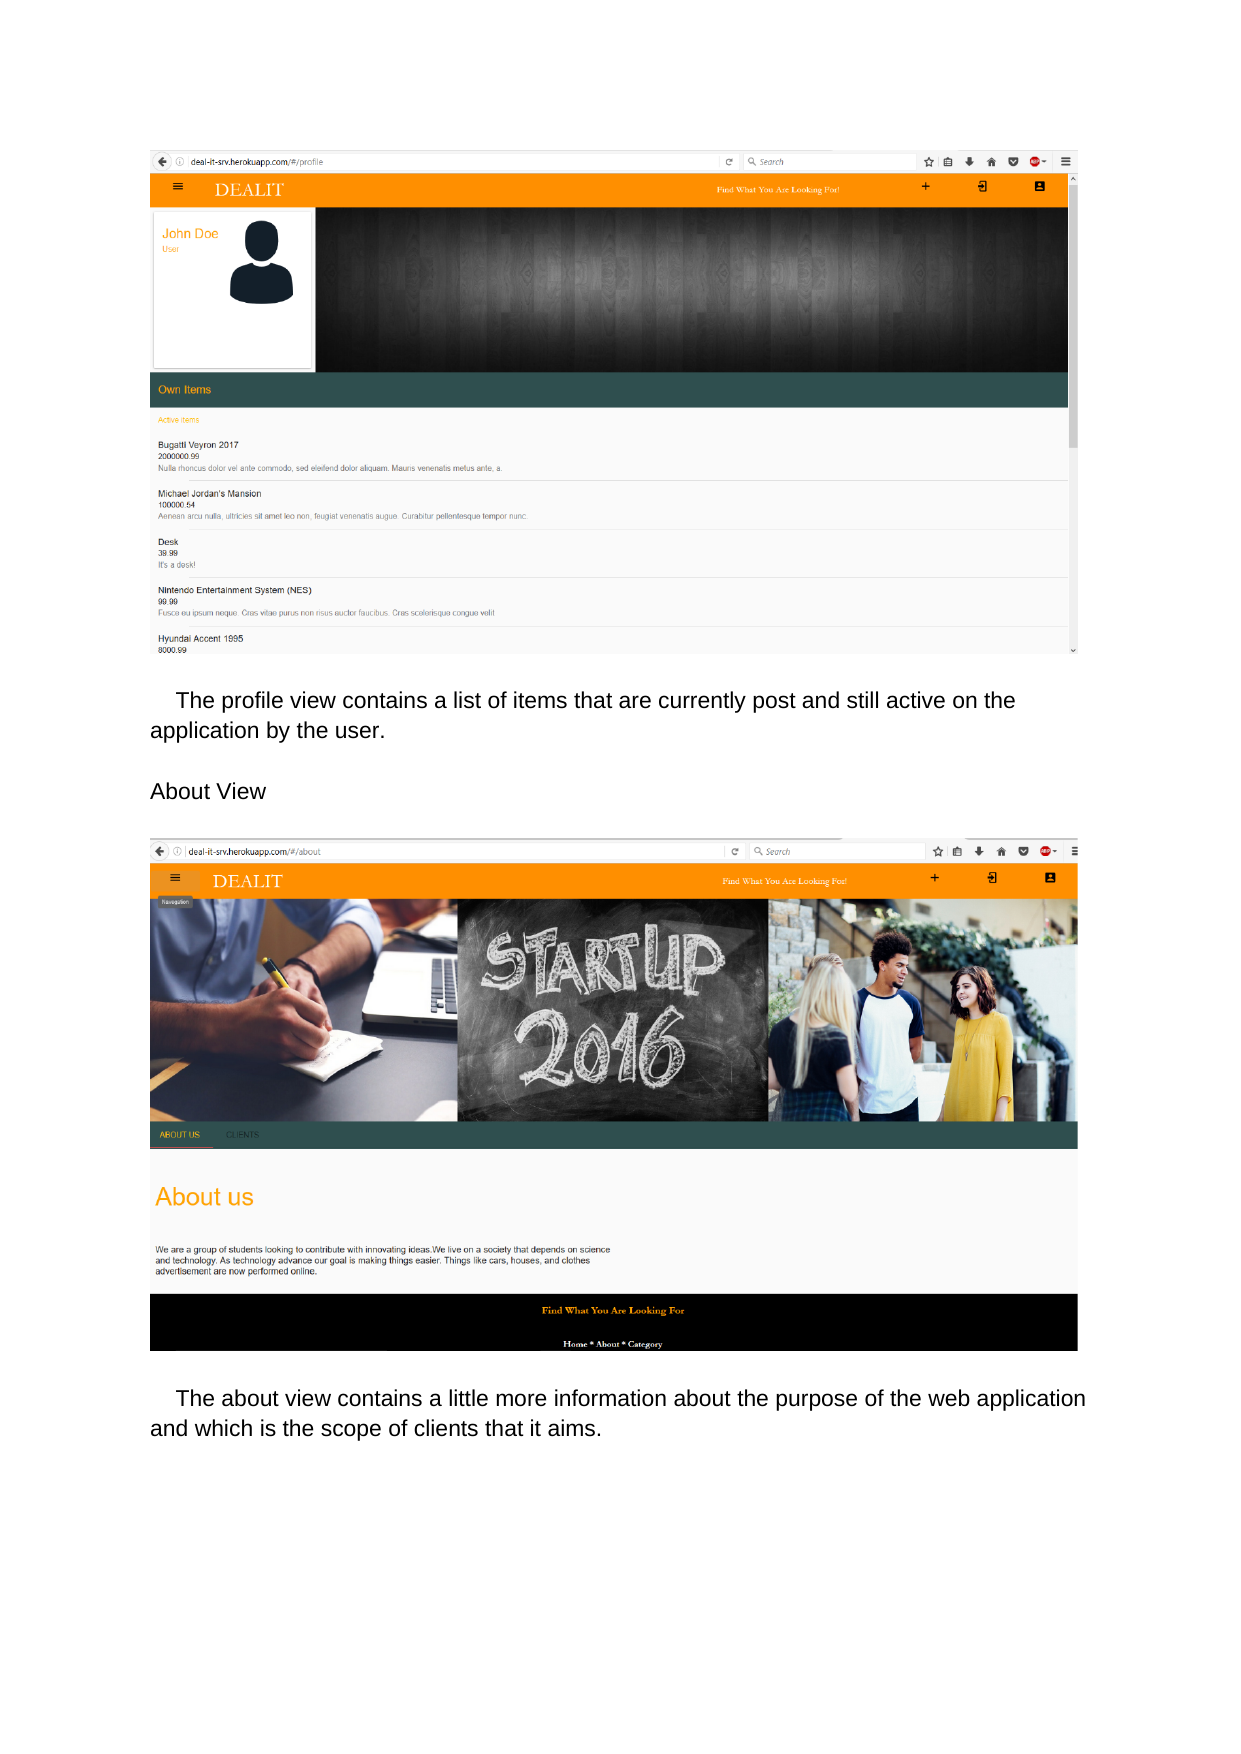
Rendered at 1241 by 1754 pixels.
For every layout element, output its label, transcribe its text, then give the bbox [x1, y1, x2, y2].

picture [150, 150, 1078, 654]
text The profile view contains a list of items that are currently post and still active on the application by the user. [150, 687, 1090, 744]
picture [150, 838, 1078, 1351]
text The about view contains a little more information about the purpose of the web application and which is the scope of clients that it aims. [150, 1385, 1090, 1442]
text About View [150, 778, 1090, 804]
